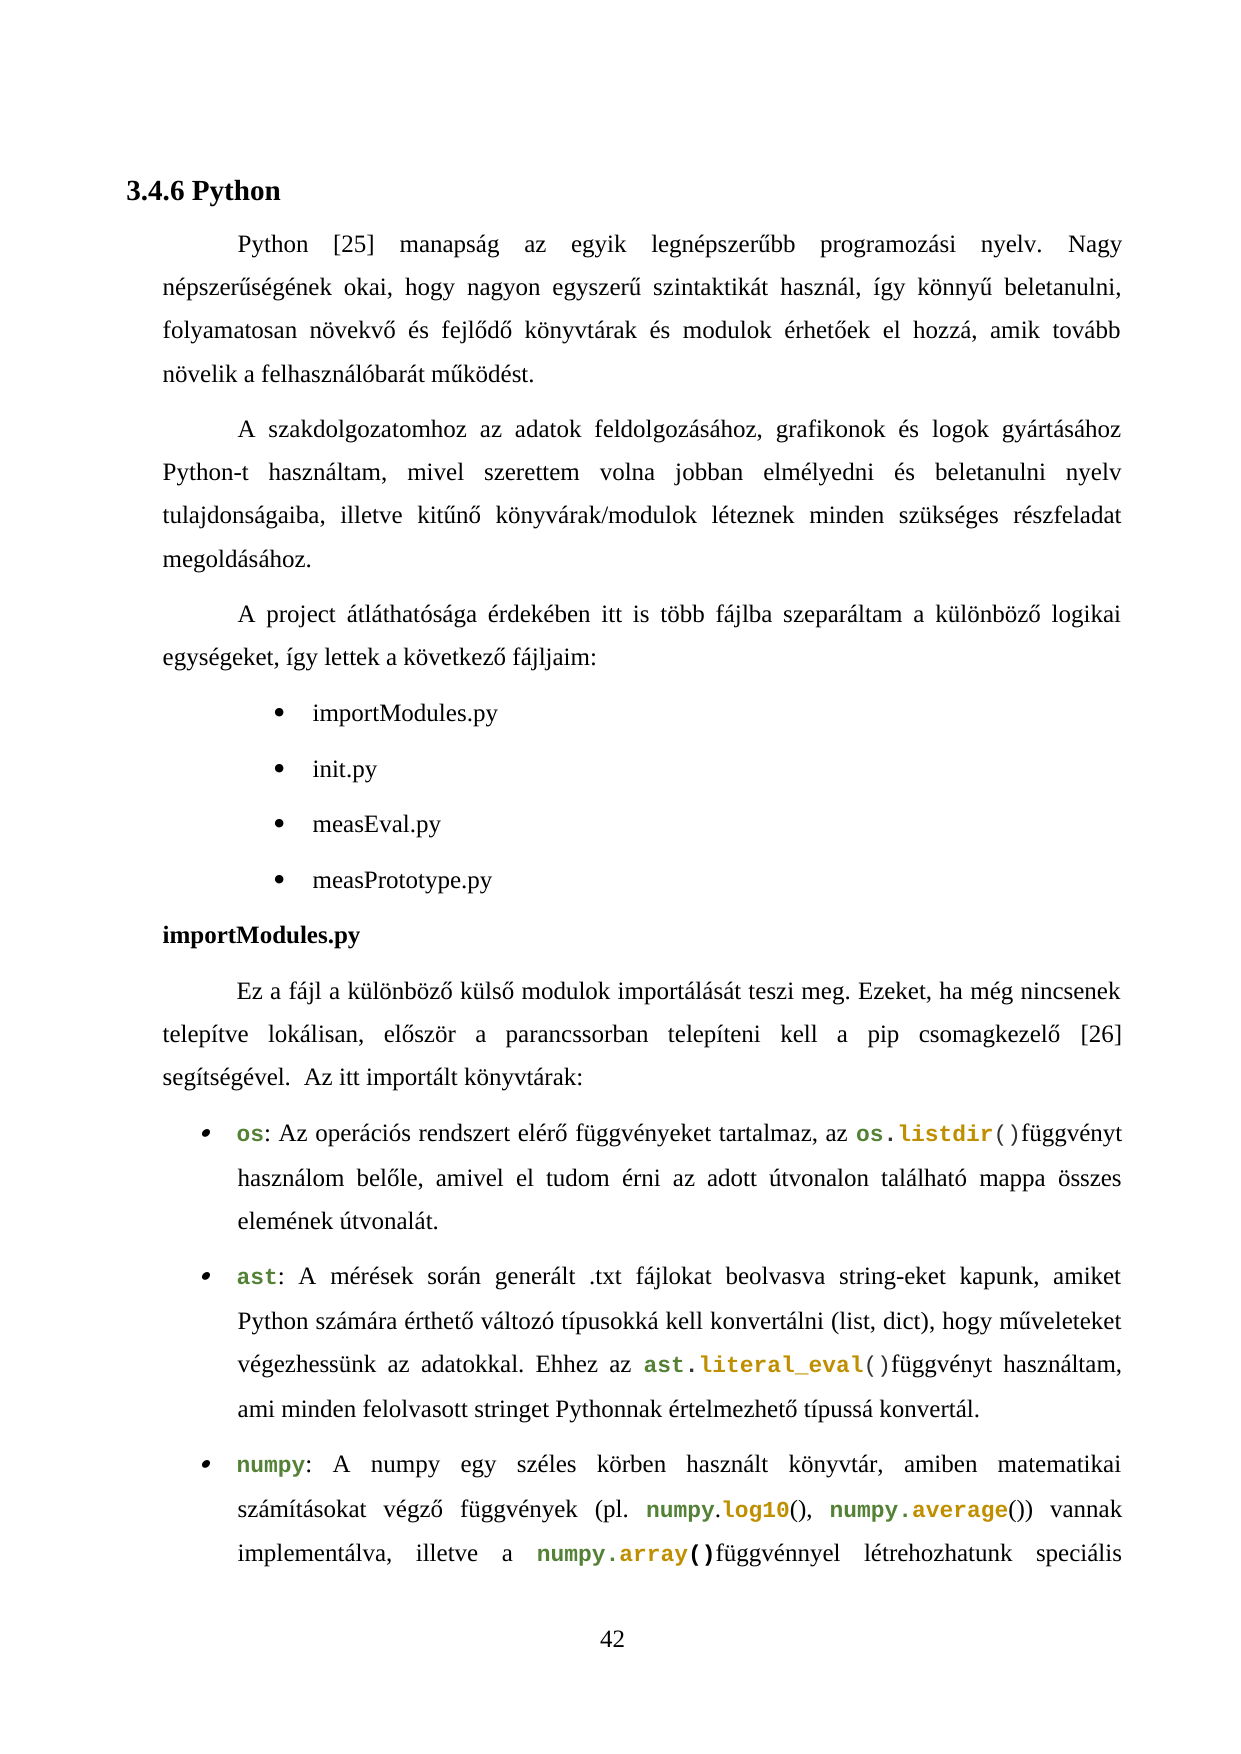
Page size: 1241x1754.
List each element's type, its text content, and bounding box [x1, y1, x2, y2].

subtitle Python [126, 173, 1122, 206]
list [200, 1449, 1122, 1569]
text importModules.py [162, 921, 1122, 949]
text Ez a fájl a különböző külső modulok importálását teszi meg. Ezeket, ha még nincsenek telepítve lokálisan, először a parancssorban telepíteni kell a pip csomagkezelő segítségével. Az itt importált könyvtárak: [162, 976, 1122, 1091]
text Python manapság az egyik legnépszerűbb programozási nyelv. Nagy népszerűségének okai, hogy nagyon egyszerű szintaktikát használ, így könnyű beletanulni, folyamatosan növekvő és fejlődő könyvtárak és modulok érhetőek el hozzá, amik tovább növelik a felhasználóbarát működést. [162, 229, 1122, 387]
list ast: A mérések során generált .txt fájlokat beolvasva string-eket kapunk, amiket Python számára érthető változó típusokká kell konvertálni (list, dict), hogy műveleteket végezhessünk az adatokkal. Ehhez az ast.literal_eval()függvényt használtam, ami minden felolvasott stringet Pythonnak értelmezhető típussá konvertál. [200, 1261, 1122, 1422]
list measEval.py [275, 809, 1122, 838]
text A szakdolgozatomhoz az adatok feldolgozásához, grafikonok és logok gyártásához Python-t használtam, mivel szerettem volna jobban elmélyedni és beletanulni nyelv tulajdonságaiba, illetve kitűnő könyvárak/modulok léteznek minden szükséges részfeladat megoldásához. [162, 414, 1122, 572]
list init.py [275, 754, 1122, 782]
list os: Az operációs rendszert elérő függvényeket tartalmaz, az os.listdir()függvényt használom belőle, amivel el tudom érni az adott útvonalon található mappa összes elemének útvonalát. [200, 1118, 1122, 1234]
list measPrototype.py [275, 865, 1122, 894]
text A project átláthatósága érdekében itt is több fájlba szeparáltam a különböző logikai egységeket, így lettek a következő fájljaim: [162, 599, 1122, 671]
list importModules.py [275, 698, 1122, 727]
